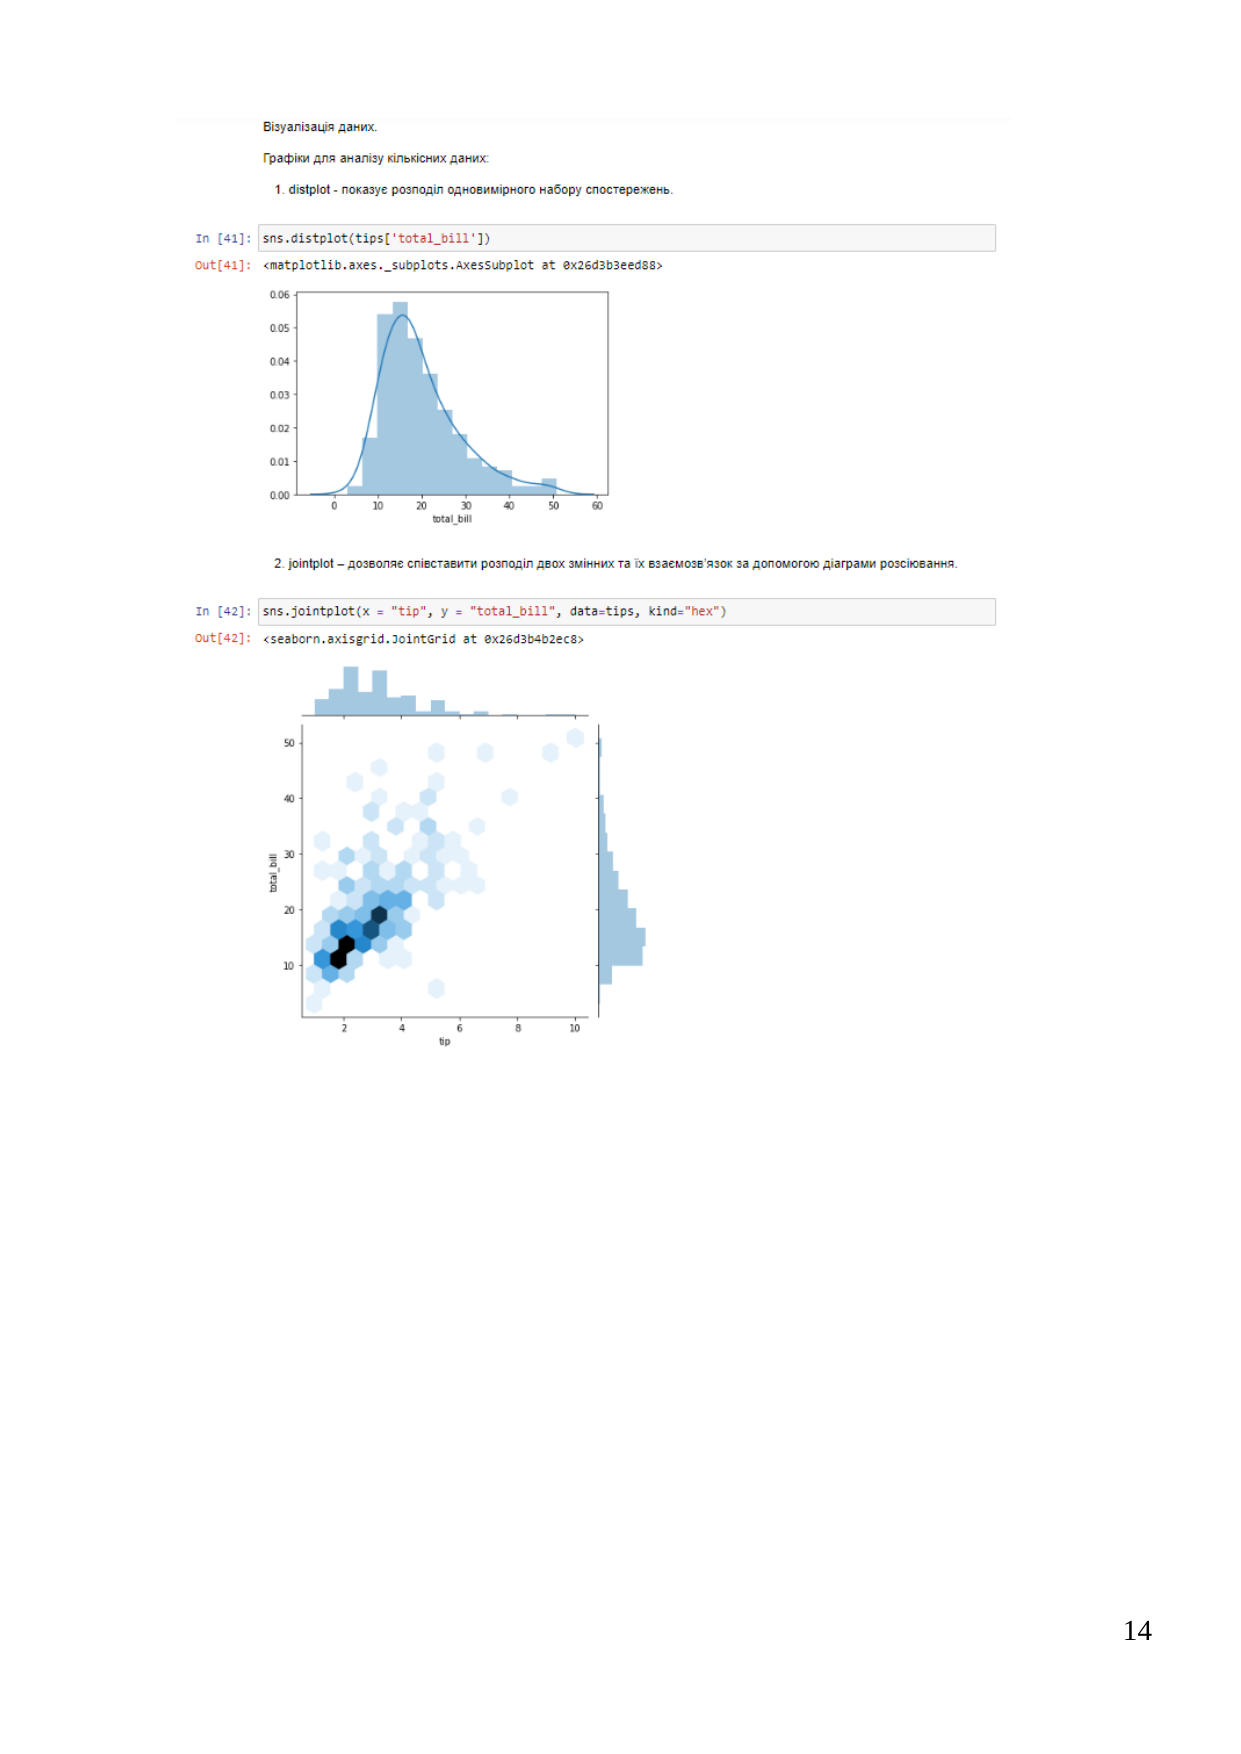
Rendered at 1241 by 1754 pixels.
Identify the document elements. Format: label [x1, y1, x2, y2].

picture [177, 118, 1012, 1054]
